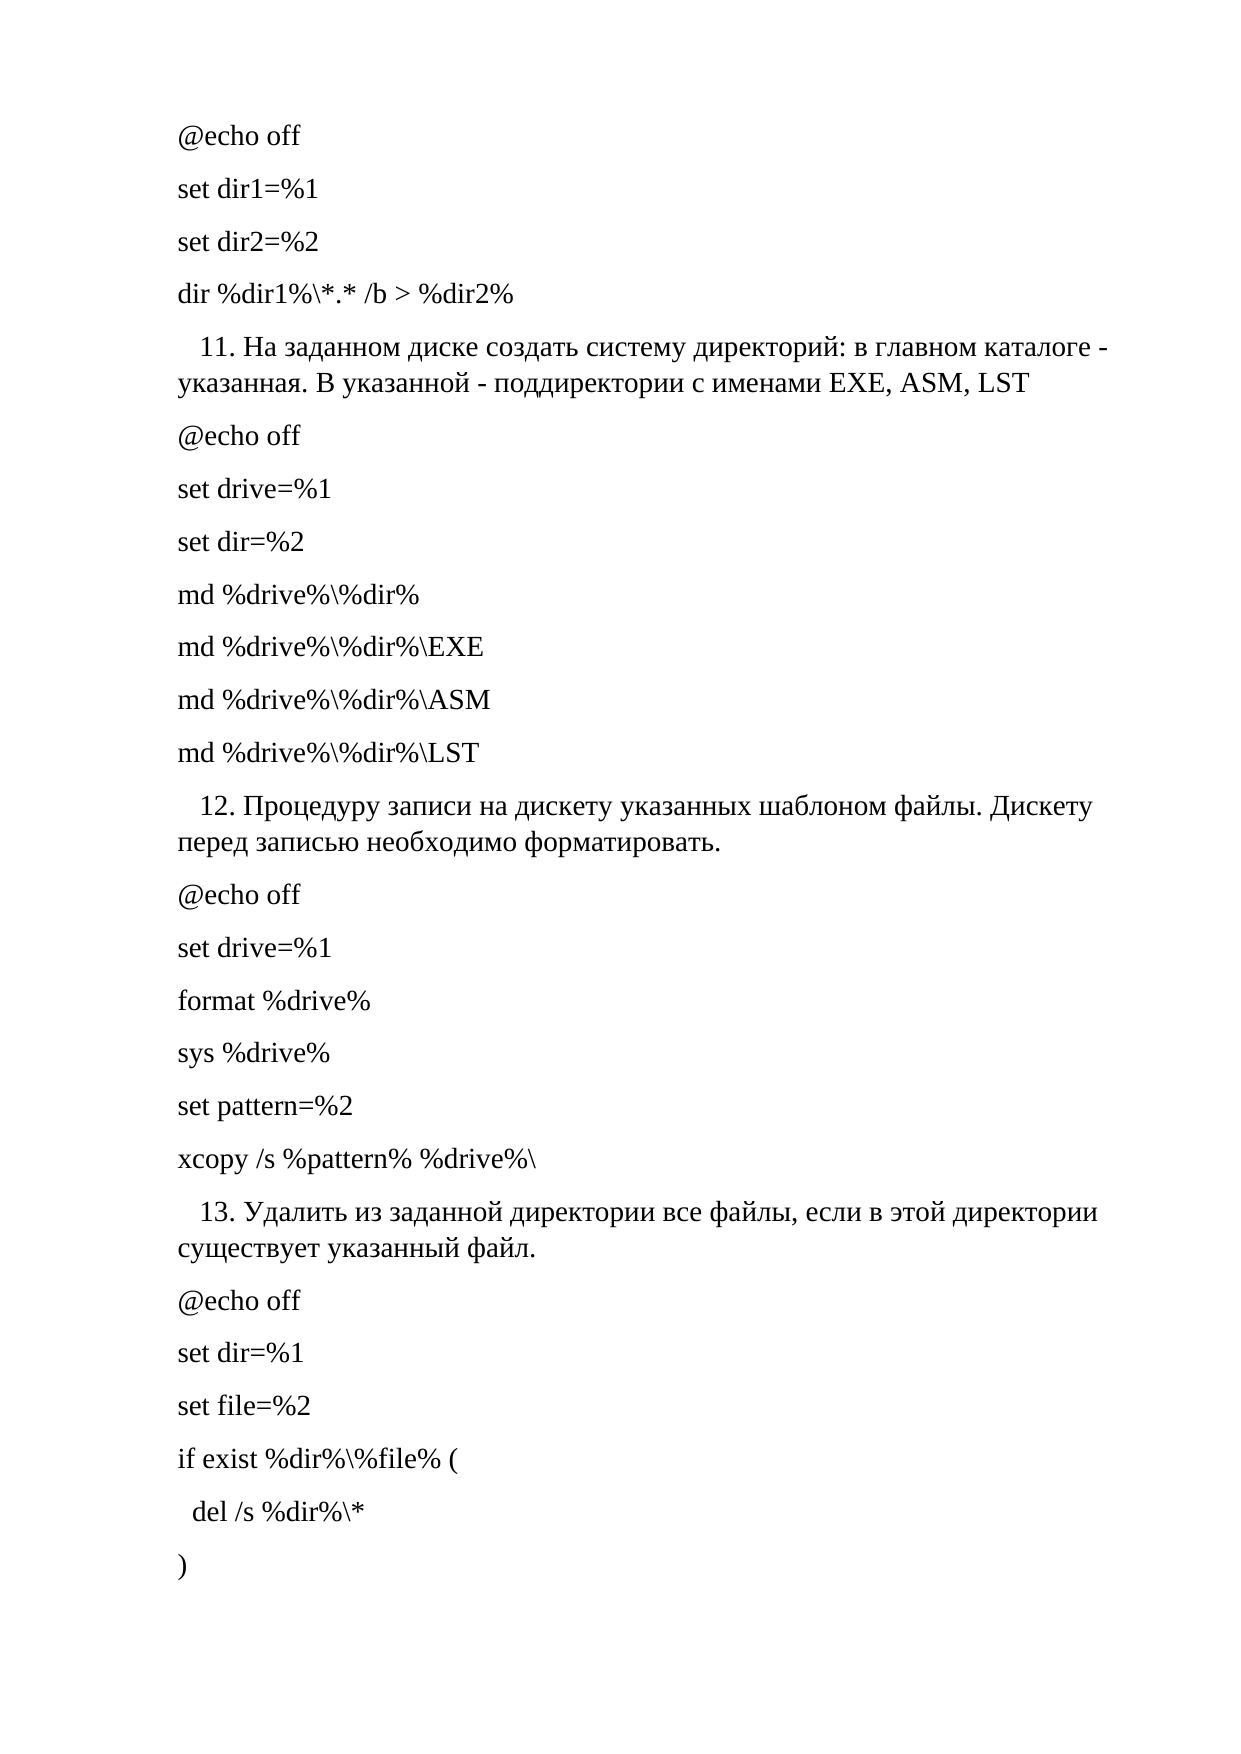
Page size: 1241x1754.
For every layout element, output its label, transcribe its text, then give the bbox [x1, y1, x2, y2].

text 12. Процедуру записи на дискету указанных шаблоном файлы. Дискету перед записью необходимо форматировать. [177, 788, 1152, 858]
text ) [177, 1547, 1152, 1580]
text @echo off [177, 118, 1152, 152]
text @echo off [177, 877, 1152, 911]
text md %drive%\%dir%\EXE [177, 629, 1152, 663]
text 11. На заданном диске создать систему директорий: в главном каталоге - указанная. В указанной - поддиректории с именами EXE, ASM, LST [177, 329, 1152, 399]
text set pattern=%2 [177, 1088, 1152, 1122]
text del /s %dir%\* [177, 1494, 1152, 1528]
text set dir=%2 [177, 524, 1152, 557]
text sys %drive% [177, 1035, 1152, 1069]
text set dir2=%2 [177, 224, 1152, 257]
text md %drive%\%dir% [177, 577, 1152, 610]
text md %drive%\%dir%\LST [177, 735, 1152, 769]
text xcopy /s %pattern% %drive%\ [177, 1141, 1152, 1174]
text format %drive% [177, 983, 1152, 1016]
text if exist %dir%\%file% ( [177, 1441, 1152, 1475]
text md %drive%\%dir%\ASM [177, 682, 1152, 716]
text set drive=%1 [177, 930, 1152, 963]
text set drive=%1 [177, 471, 1152, 505]
text 13. Удалить из заданной директории все файлы, если в этой директории существует указанный файл. [177, 1194, 1152, 1263]
text @echo off [177, 418, 1152, 452]
text @echo off [177, 1283, 1152, 1316]
text set dir1=%1 [177, 171, 1152, 204]
text dir %dir1%\*.* /b > %dir2% [177, 277, 1152, 310]
text set dir=%1 [177, 1336, 1152, 1369]
text set file=%2 [177, 1388, 1152, 1422]
